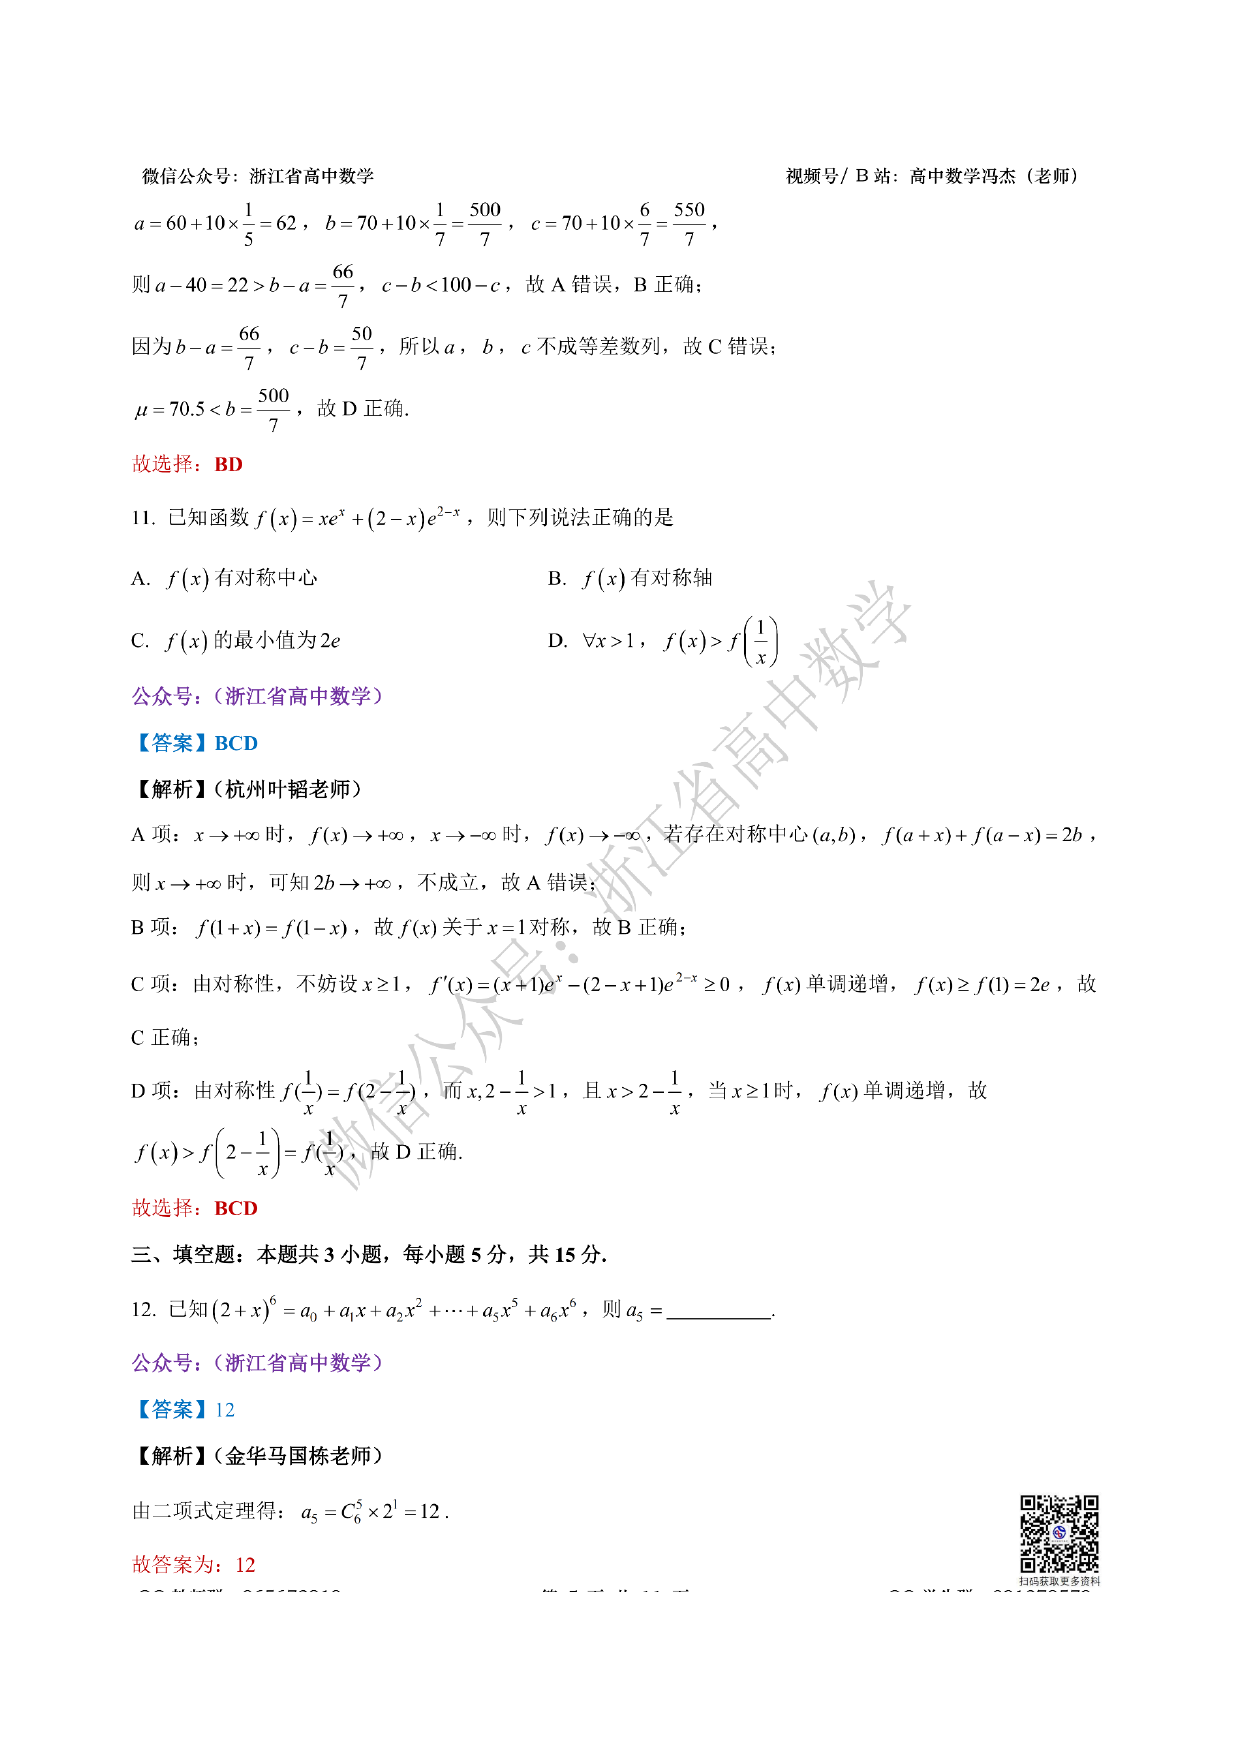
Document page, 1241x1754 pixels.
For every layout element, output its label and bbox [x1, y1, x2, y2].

picture [117, 162, 1123, 1592]
